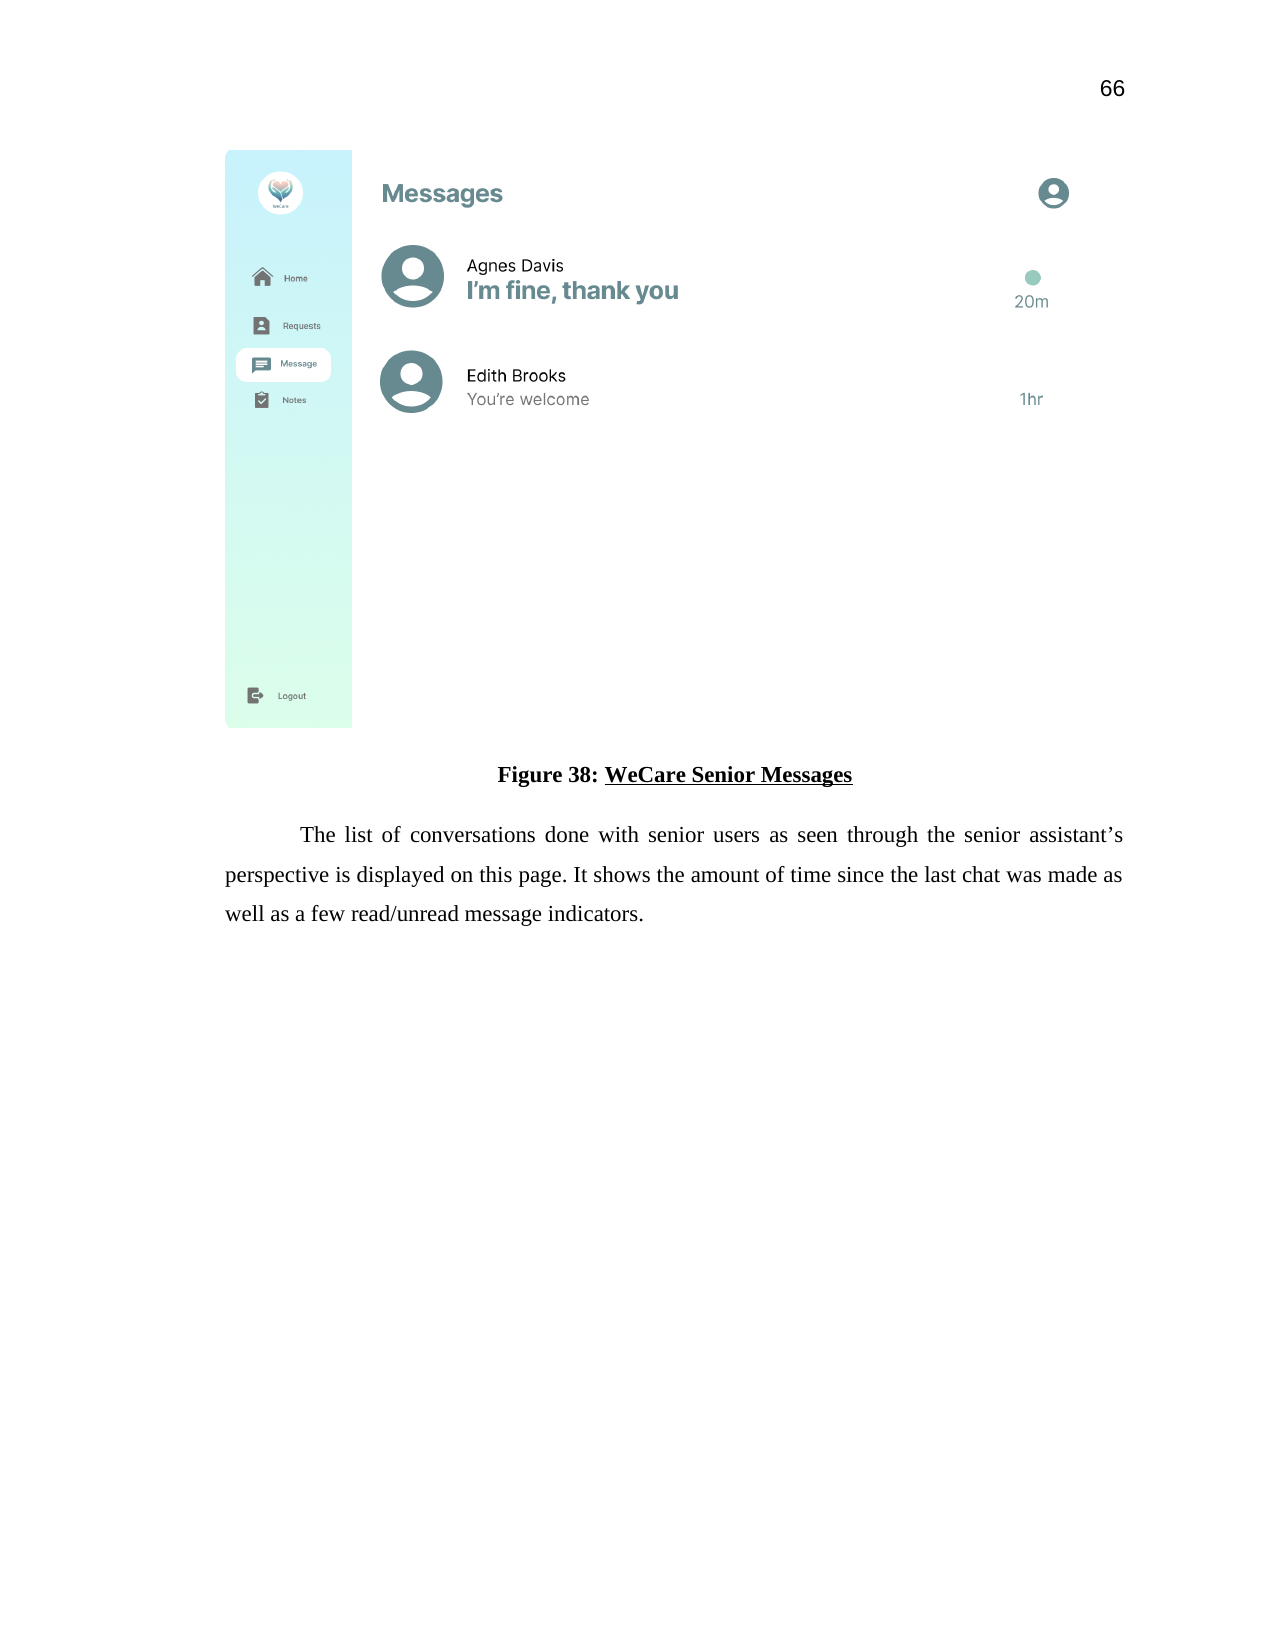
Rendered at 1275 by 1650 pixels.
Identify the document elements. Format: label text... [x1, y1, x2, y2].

text Figure 38: WeCare Senior Messages [225, 761, 1125, 787]
text The list of conversations done with senior users as seen through the senior assistant’s perspective is displayed on this page. It shows the amount of time since the last chat was made as well as a few read/unread message indicators. [225, 821, 1125, 927]
picture [225, 150, 1125, 728]
